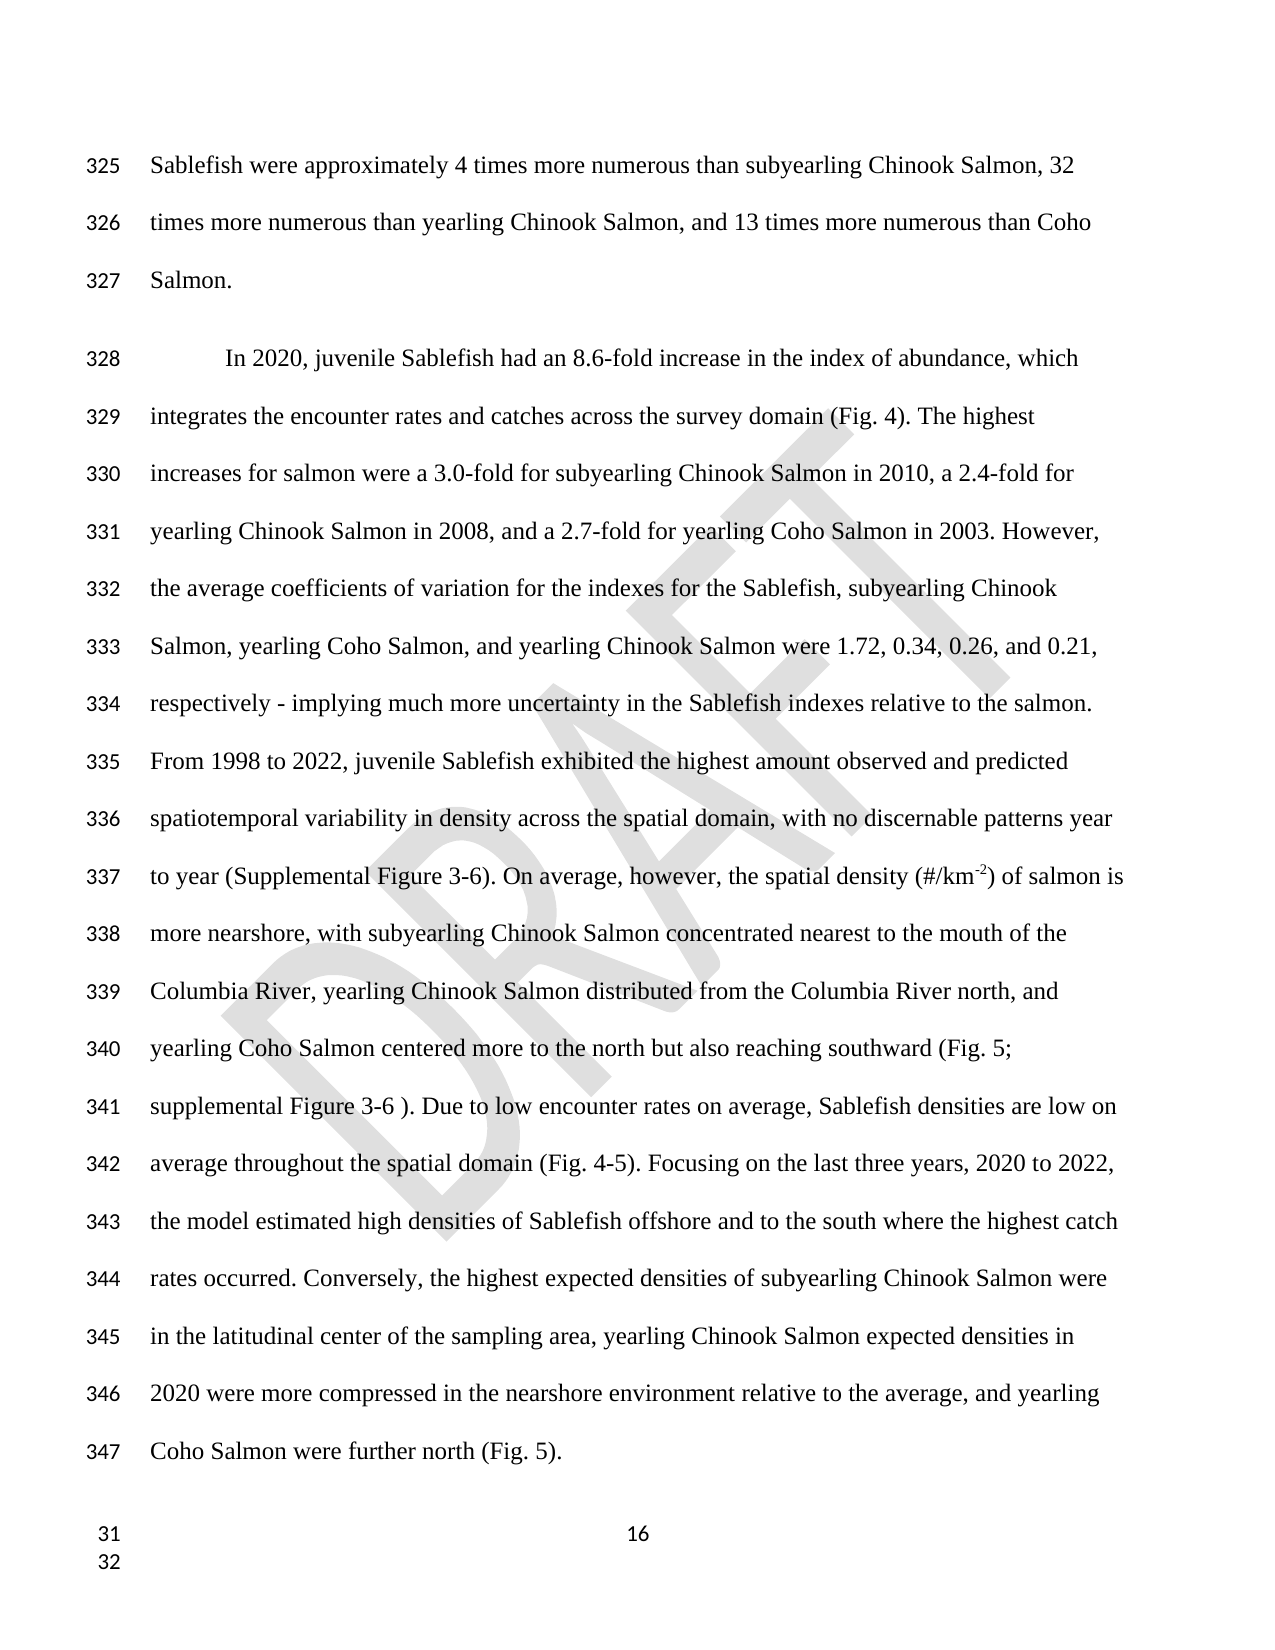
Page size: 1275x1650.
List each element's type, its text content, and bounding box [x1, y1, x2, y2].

text In 2020, juvenile Sablefish had an 8.6-fold increase in the index of abundance, which integrates the encounter rates and catches across the survey domain (Fig. 4). The highest increases for salmon were a 3.0-fold for subyearling Chinook Salmon in 2010, a 2.4-fold for yearling Chinook Salmon in 2008, and a 2.7-fold for yearling Coho Salmon in 2003. However, the average coefficients of variation for the indexes for the Sablefish, subyearling Chinook Salmon, yearling Coho Salmon, and yearling Chinook Salmon were 1.72, 0.34, 0.26, and 0.21, respectively - implying much more uncertainty in the Sablefish indexes relative to the salmon. From 1998 to 2022, juvenile Sablefish exhibited the highest amount observed and predicted spatiotemporal variability in density across the spatial domain, with no discernable patterns year to year (Supplemental Figure 3-6). On average, however, the spatial density (#/km-2) of salmon is more nearshore, with subyearling Chinook Salmon concentrated nearest to the mouth of the Columbia River, yearling Chinook Salmon distributed from the Columbia River north, and yearling Coho Salmon centered more to the north but also reaching southward (Fig. 5; supplemental Figure 3-6 ). Due to low encounter rates on average, Sablefish densities are low on average throughout the spatial domain (Fig. 4-5). Focusing on the last three years, 2020 to 2022, the model estimated high densities of Sablefish offshore and to the south where the highest catch rates occurred. Conversely, the highest expected densities of subyearling Chinook Salmon were in the latitudinal center of the sampling area, yearling Chinook Salmon expected densities in 2020 were more compressed in the nearshore environment relative to the average, and yearling Coho Salmon were further north (Fig. 5). [150, 343, 1125, 1464]
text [150, 150, 1125, 294]
